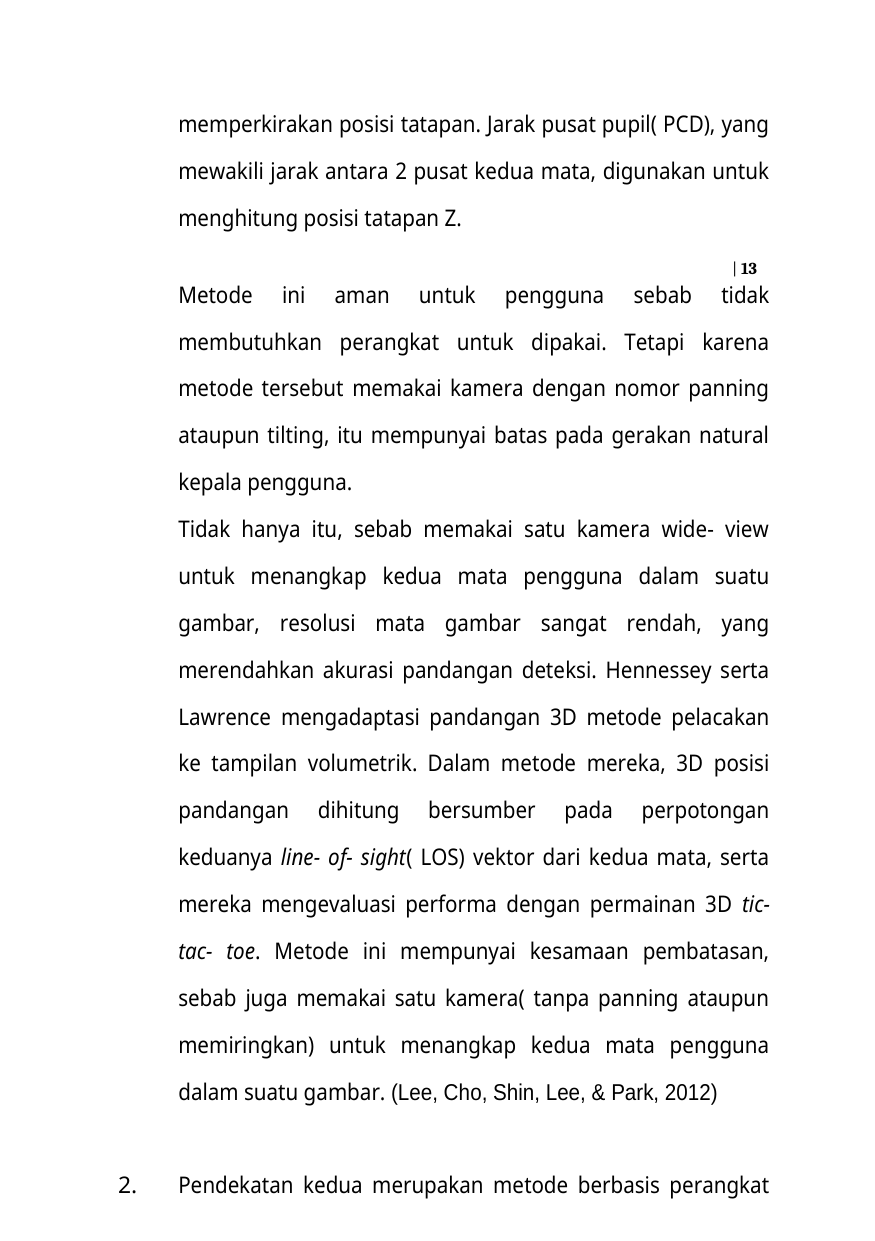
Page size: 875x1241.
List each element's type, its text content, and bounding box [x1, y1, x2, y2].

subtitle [134, 108, 770, 233]
subtitle Metode ini aman untuk pengguna sebab tidak membutuhkan perangkat untuk dipakai. Tetapi karena metode tersebut memakai kamera dengan nomor panning ataupun tilting, itu mempunyai batas pada gerakan natural kepala pengguna. [178, 279, 770, 497]
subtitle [118, 1169, 770, 1201]
text | 13 [118, 259, 757, 279]
subtitle Tidak hanya itu, sebab memakai satu kamera wide- view untuk menangkap kedua mata pengguna dalam suatu gambar, resolusi mata gambar sangat rendah, yang merendahkan akurasi pandangan deteksi. Hennessey serta Lawrence mengadaptasi pandangan 3D metode pelacakan ke tampilan volumetrik. Dalam metode mereka, 3D posisi pandangan dihitung bersumber pada perpotongan keduanya line- of- sight( LOS) vektor dari kedua mata, serta mereka mengevaluasi performa dengan permainan 3D tic- tac- toe. Metode ini mempunyai kesamaan pembatasan, sebab juga memakai satu kamera( tanpa panning ataupun memiringkan) untuk menangkap kedua mata pengguna dalam suatu gambar. (Lee, Cho, Shin, Lee, & Park, 2012) [178, 513, 770, 1107]
